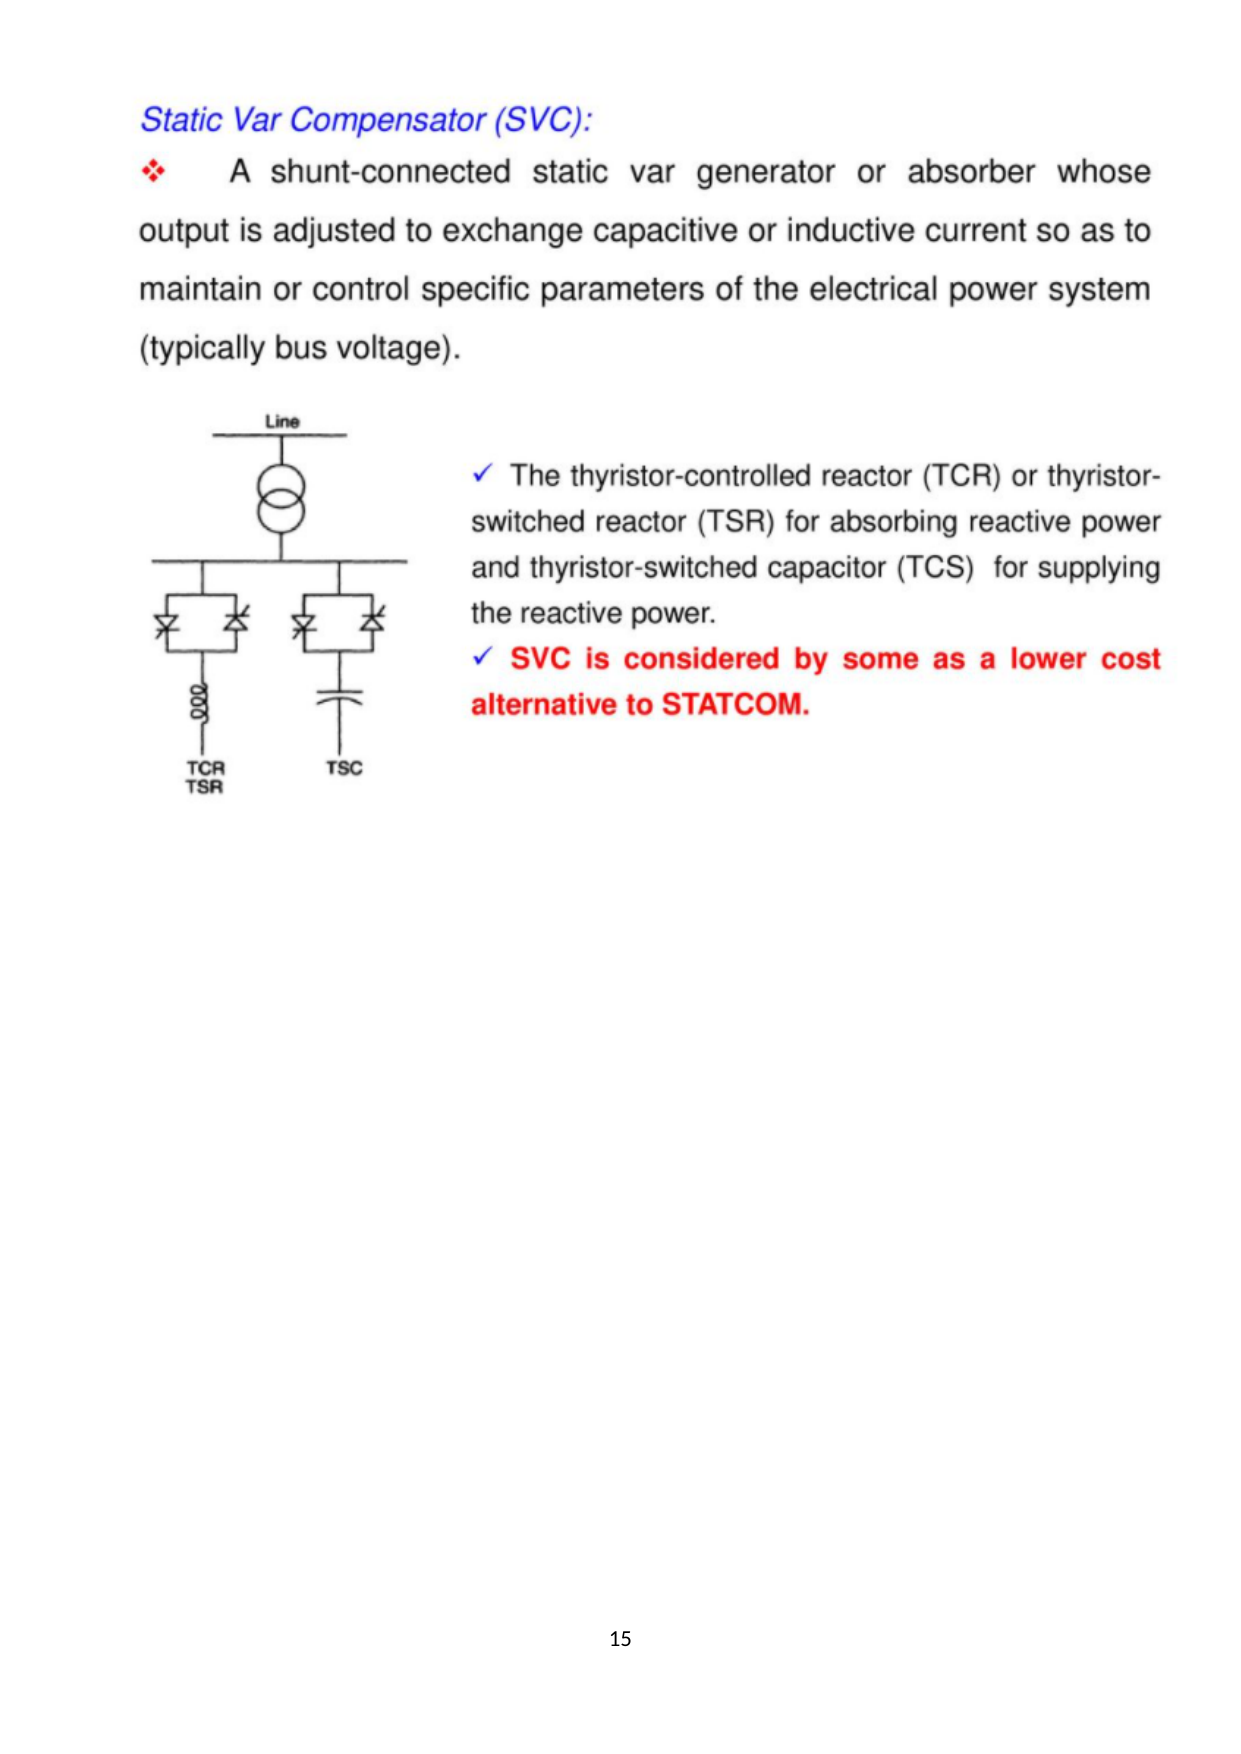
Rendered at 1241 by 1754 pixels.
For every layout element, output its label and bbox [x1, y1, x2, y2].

picture [59, 59, 1182, 837]
